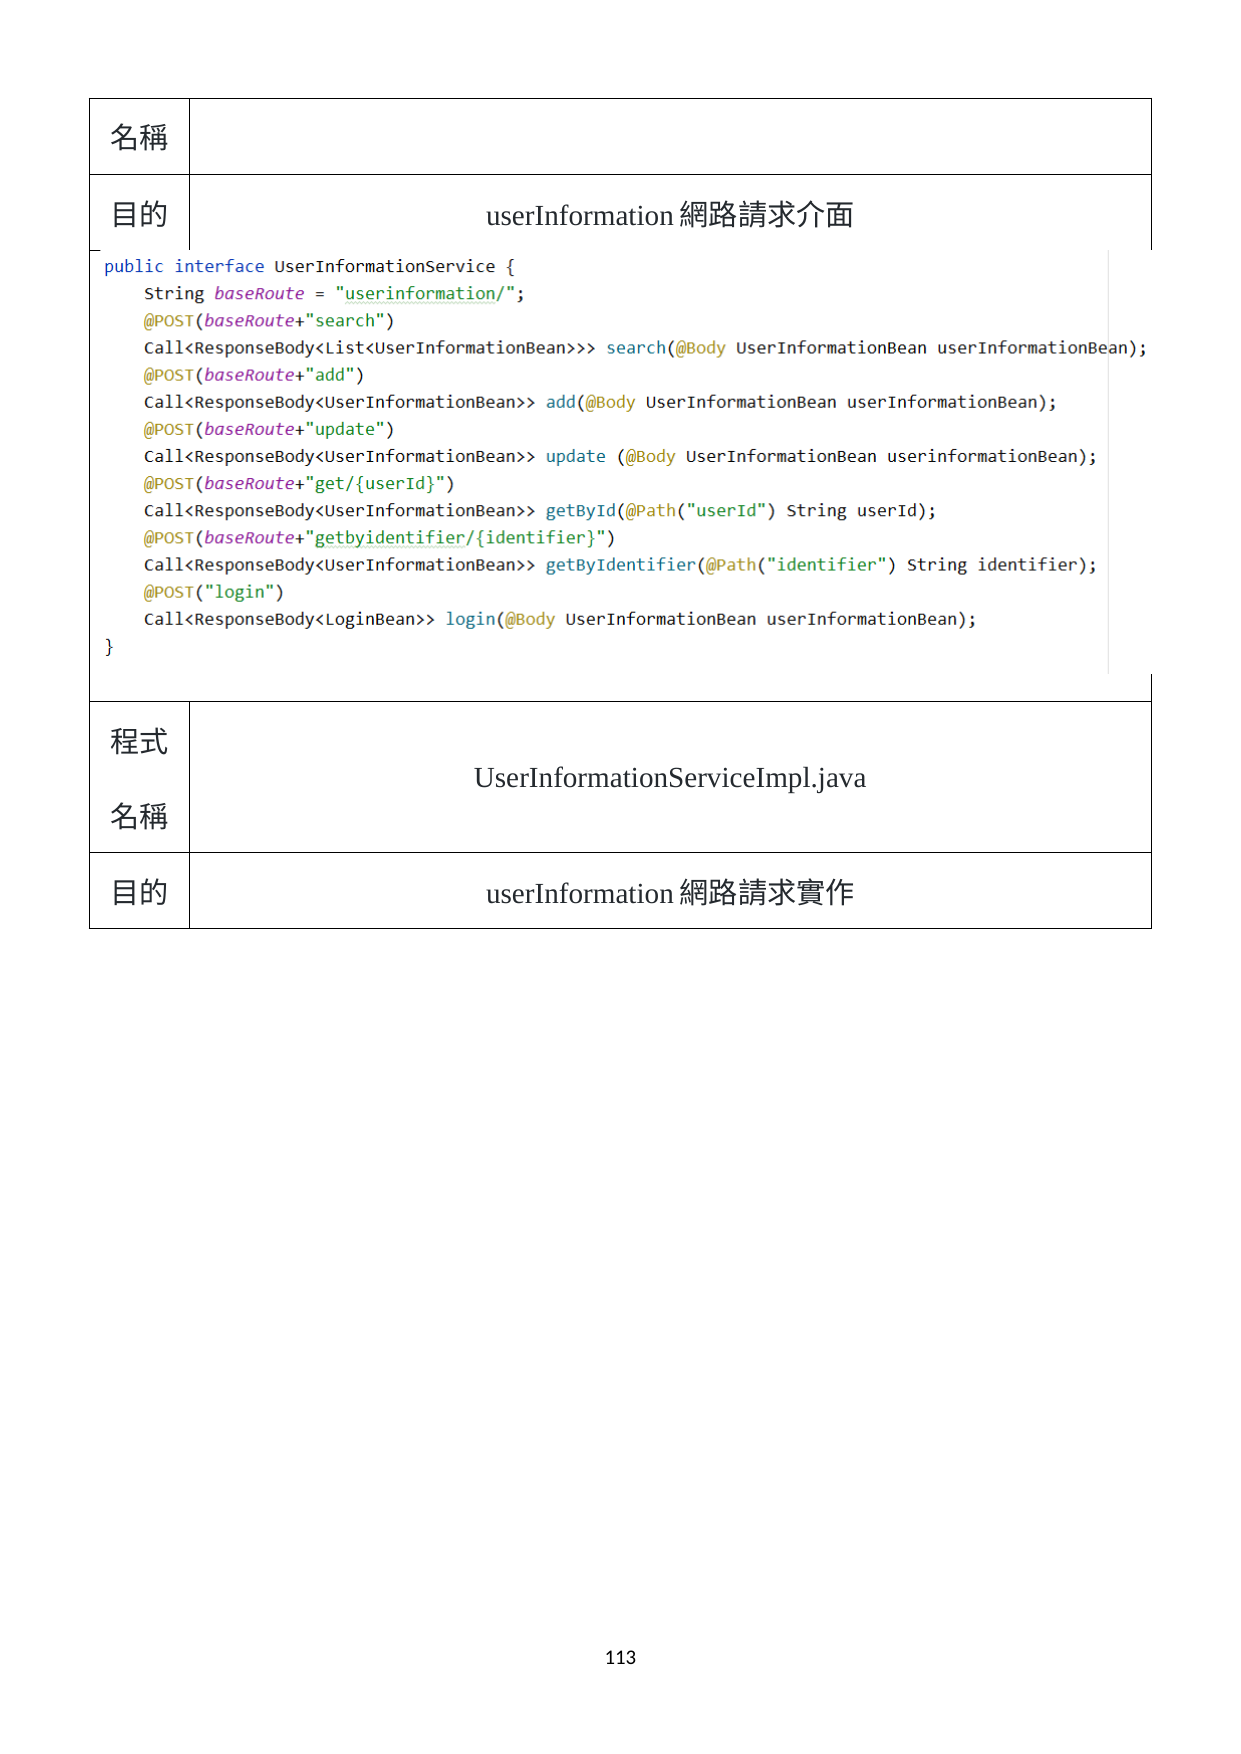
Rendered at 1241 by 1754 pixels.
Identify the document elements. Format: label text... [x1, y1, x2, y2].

table_cell 目的 [90, 175, 189, 250]
table_cell userInformation網路請求實作 [190, 853, 1151, 928]
table_cell UserInformationServiceImpl.java [190, 702, 1151, 852]
picture [100, 250, 1164, 674]
table_cell userInformation網路請求介面 [190, 175, 1151, 250]
table_cell 程式名稱 [90, 99, 189, 174]
table_cell [90, 251, 1151, 701]
table_cell 程式名稱 [90, 702, 189, 852]
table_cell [190, 99, 1151, 174]
table_cell 目的 [90, 853, 189, 928]
